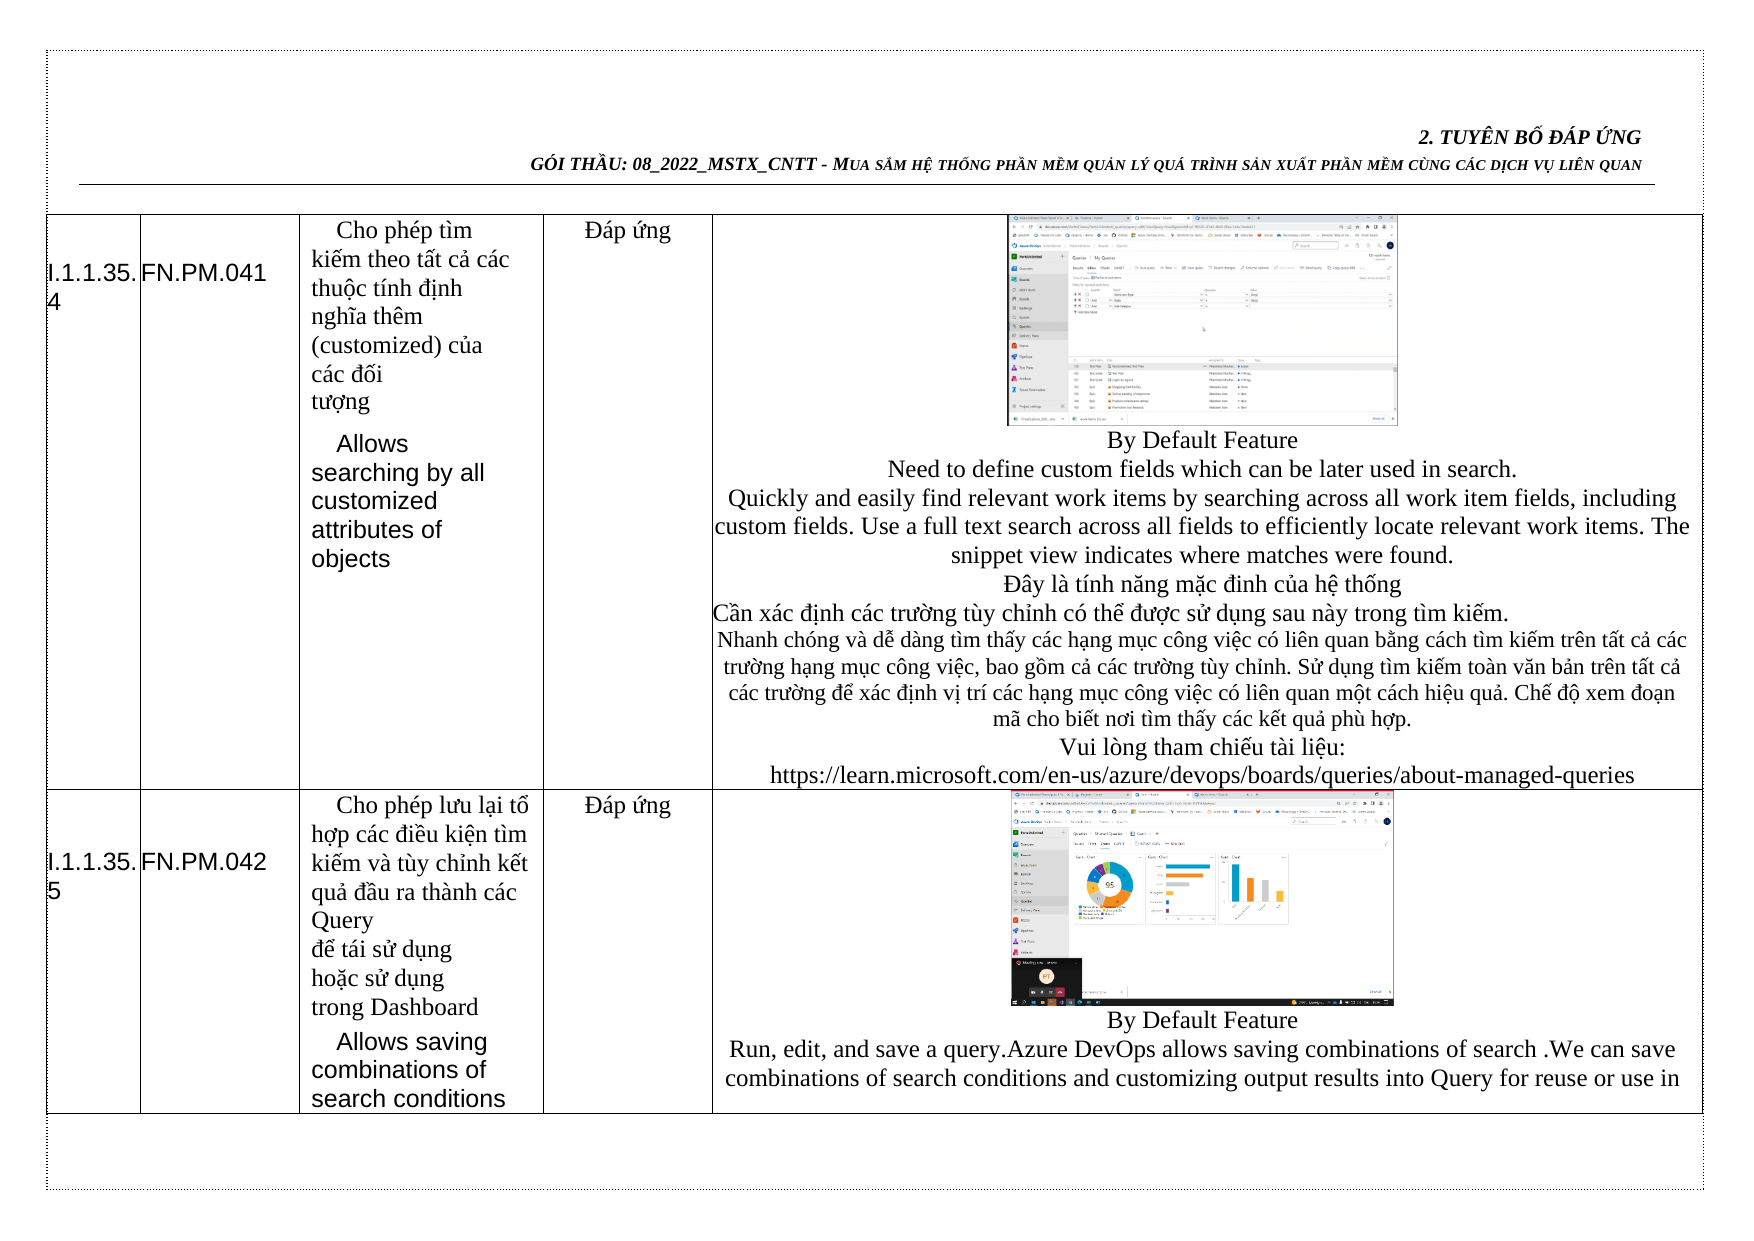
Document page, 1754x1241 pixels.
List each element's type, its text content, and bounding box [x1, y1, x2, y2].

table_cell FN.PM.041 [141, 215, 299, 789]
table_cell I.1.1.35.5 [47, 790, 140, 1113]
table_cell Đáp ứng [544, 215, 712, 789]
table_cell FN.PM.042 [141, 790, 299, 1113]
table_cell By Default Feature Need to define custom fields which can be later used in search. Quickly and easily find relevant work items by searching across all work item fields, including custom fields. Use a full text search across all fields to efficiently locate relevant work items. The snippet view indicates where matches were found. Đây là tính năng mặc đinh của hệ thống Cần xác định các trường tùy chỉnh có thể được sử dụng sau này trong tìm kiếm. Nhanh chóng và dễ dàng tìm thấy các hạng mục công việc có liên quan bằng cách tìm kiếm trên tất cả các trường hạng mục công việc, bao gồm cả các trường tùy chỉnh. Sử dụng tìm kiếm toàn văn bản trên tất cả các trường để xác định vị trí các hạng mục công việc có liên quan một cách hiệu quả. Chế độ xem đoạn mã cho biết nơi tìm thấy các kết quả phù hợp. Vui lòng tham chiếu tài liệu: https://learn.microsoft.com/en-us/azure/devops/boards/queries/about-managed-queries [713, 215, 1702, 789]
picture [1011, 790, 1394, 1006]
picture [1007, 215, 1398, 426]
table_cell Đáp ứng [544, 790, 712, 1113]
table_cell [713, 790, 1702, 1113]
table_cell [300, 790, 543, 1113]
table_cell I.1.1.35.4 [47, 215, 140, 789]
table_cell Cho phép tìm kiếm theo tất cả các thuộc tính định nghĩa thêm (customized) của các đối tượng Allows searching by all customized attributes of objects [300, 215, 543, 789]
